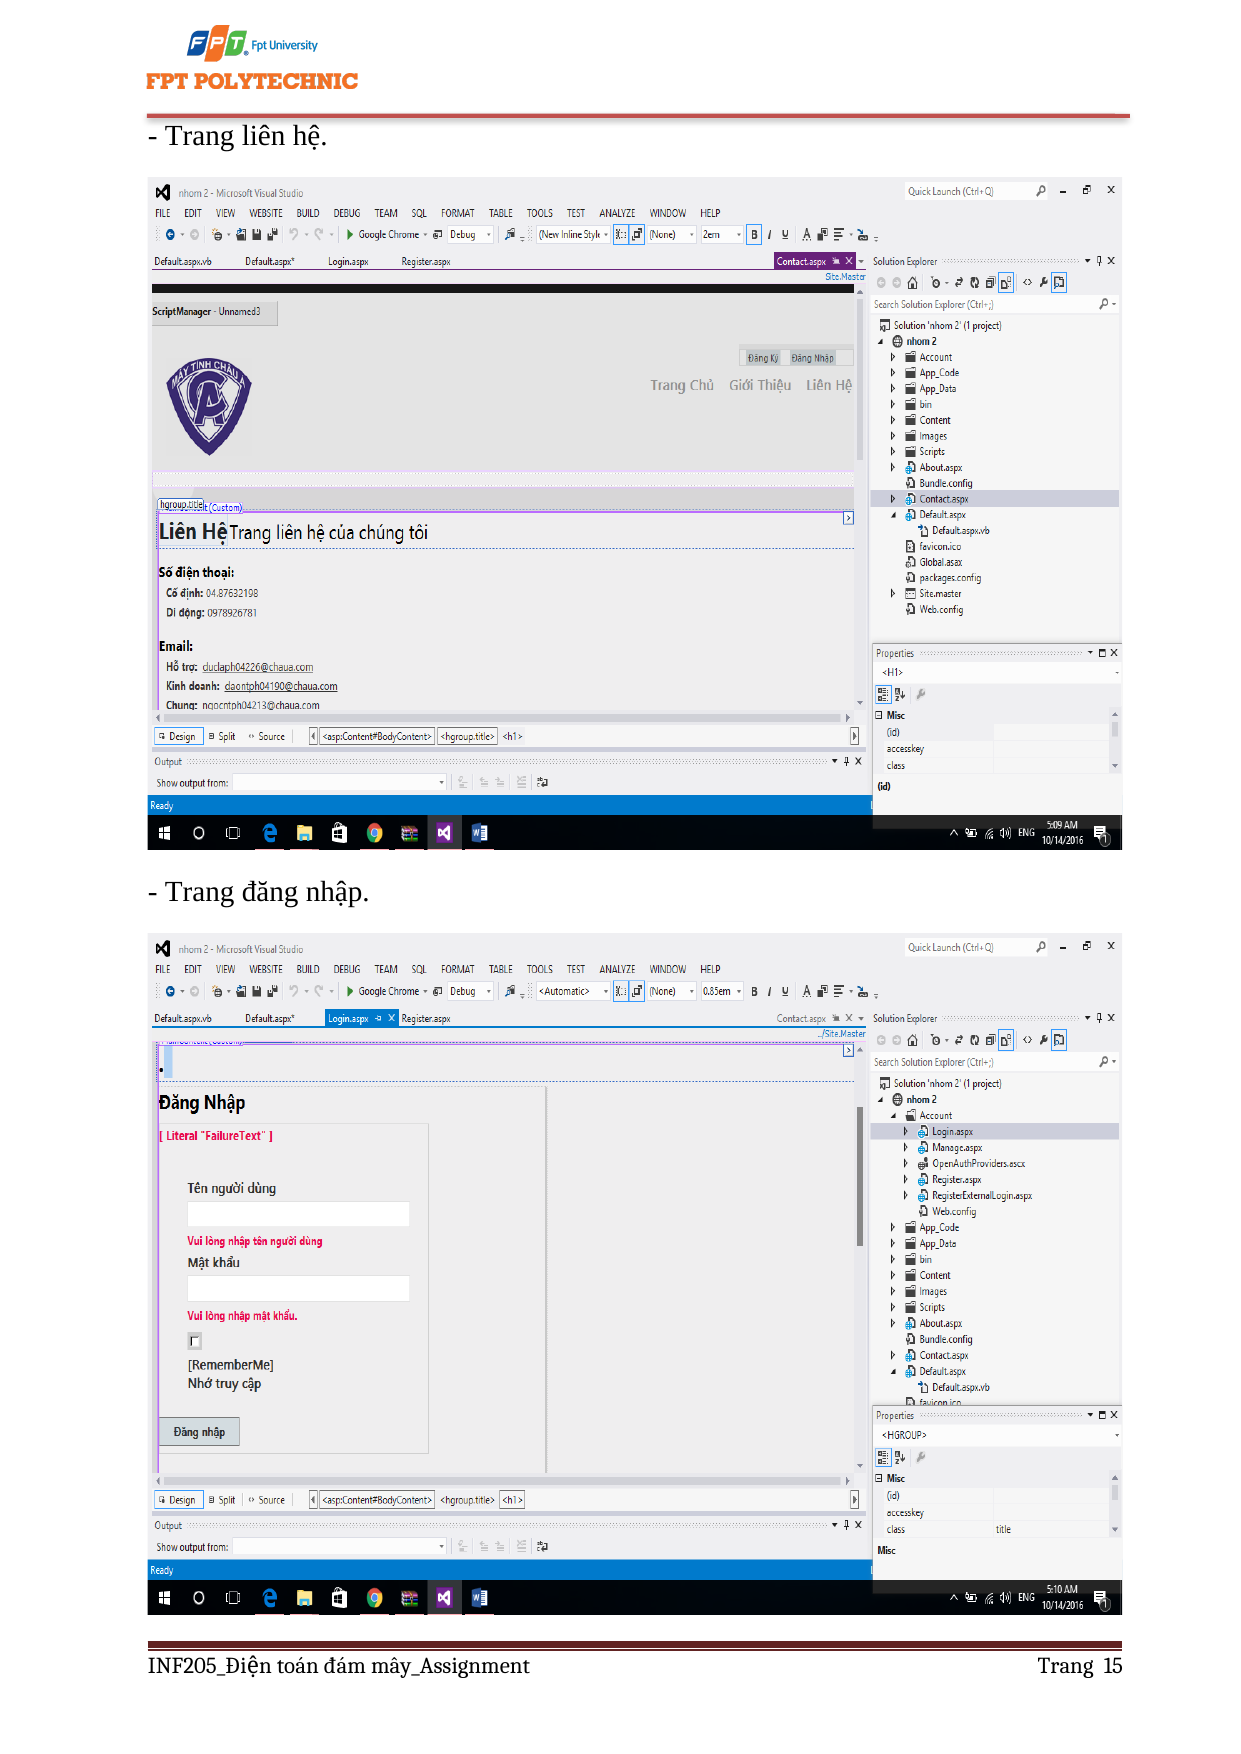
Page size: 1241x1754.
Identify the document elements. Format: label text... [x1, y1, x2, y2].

picture [147, 177, 1123, 850]
text - Trang liên hệ. [148, 118, 1122, 152]
text - Trang đăng nhập. [148, 874, 1122, 908]
picture [147, 933, 1123, 1615]
picture [146, 25, 358, 89]
